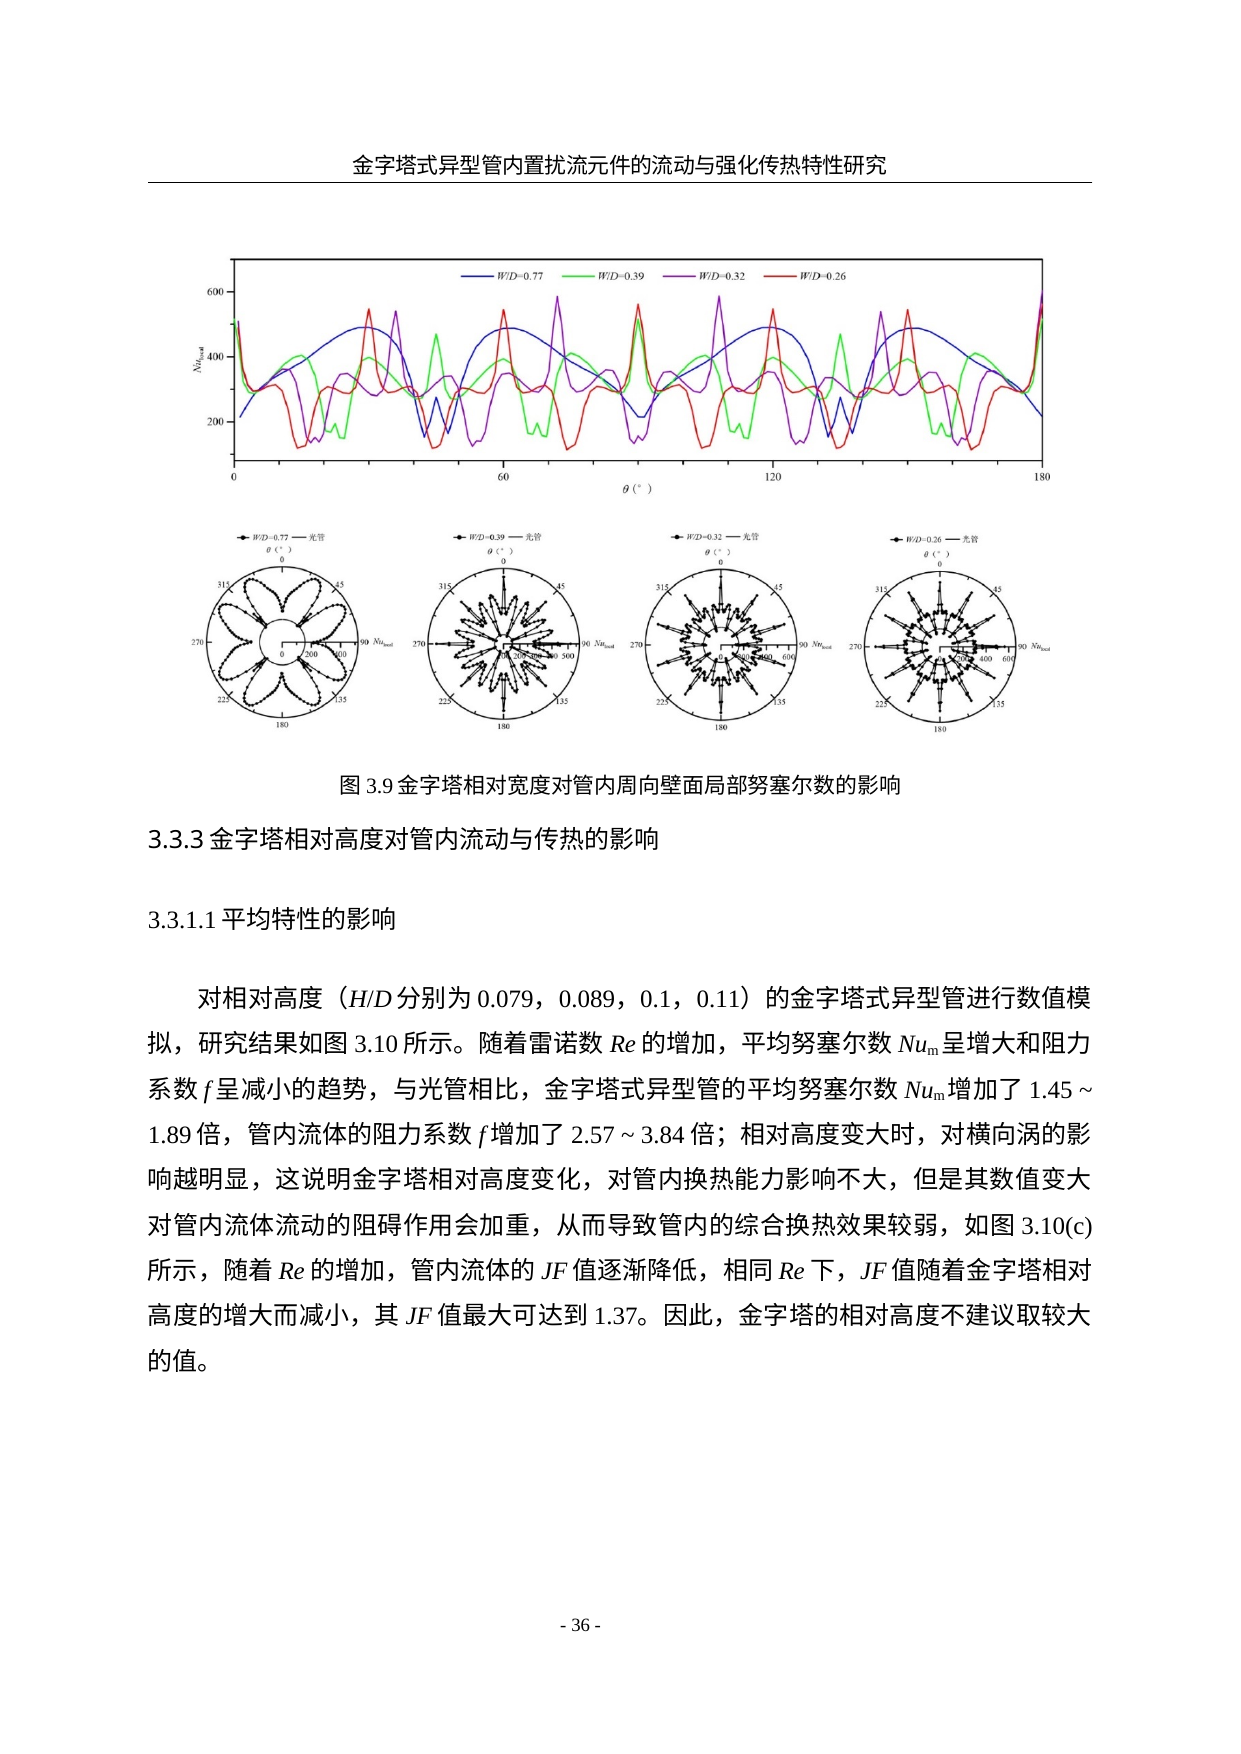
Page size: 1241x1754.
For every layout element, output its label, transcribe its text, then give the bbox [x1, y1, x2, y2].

subtitle 3.3.3金字塔相对高度对管内流动与传热的影响 [148, 820, 1092, 856]
text 图3.9金字塔相对宽度对管内周向壁面局部努塞尔数的影响 [148, 768, 1092, 799]
subtitle 3.3.1.1平均特性的影响 [148, 899, 1092, 935]
text 对相对高度（H/D分别为0.079，0.089，0.1，0.11）的金字塔式异型管进行数值模拟，研究结果如图3.10所示。随着雷诺数Re的增加，平均努塞尔数Num呈增大和阻力系数f呈减小的趋势，与光管相比，金字塔式异型管的平均努塞尔数Num增加了1.45 ~ 1.89倍，管内流体的阻力系数f增加了2.57 ~ 3.84倍；相对高度变大时，对横向涡的影响越明显，这说明金字塔相对高度变化，对管内换热能力影响不大，但是其数值变大对管内流体流动的阻碍作用会加重，从而导致管内的综合换热效果较弱，如图3.10(c)所示，随着Re的增加，管内流体的JF值逐渐降低，相同Re下，JF值随着金字塔相对高度的增大而减小，其JF值最大可达到1.37。因此，金字塔的相对高度不建议取较大的值。 [148, 978, 1092, 1377]
picture [190, 245, 1050, 761]
